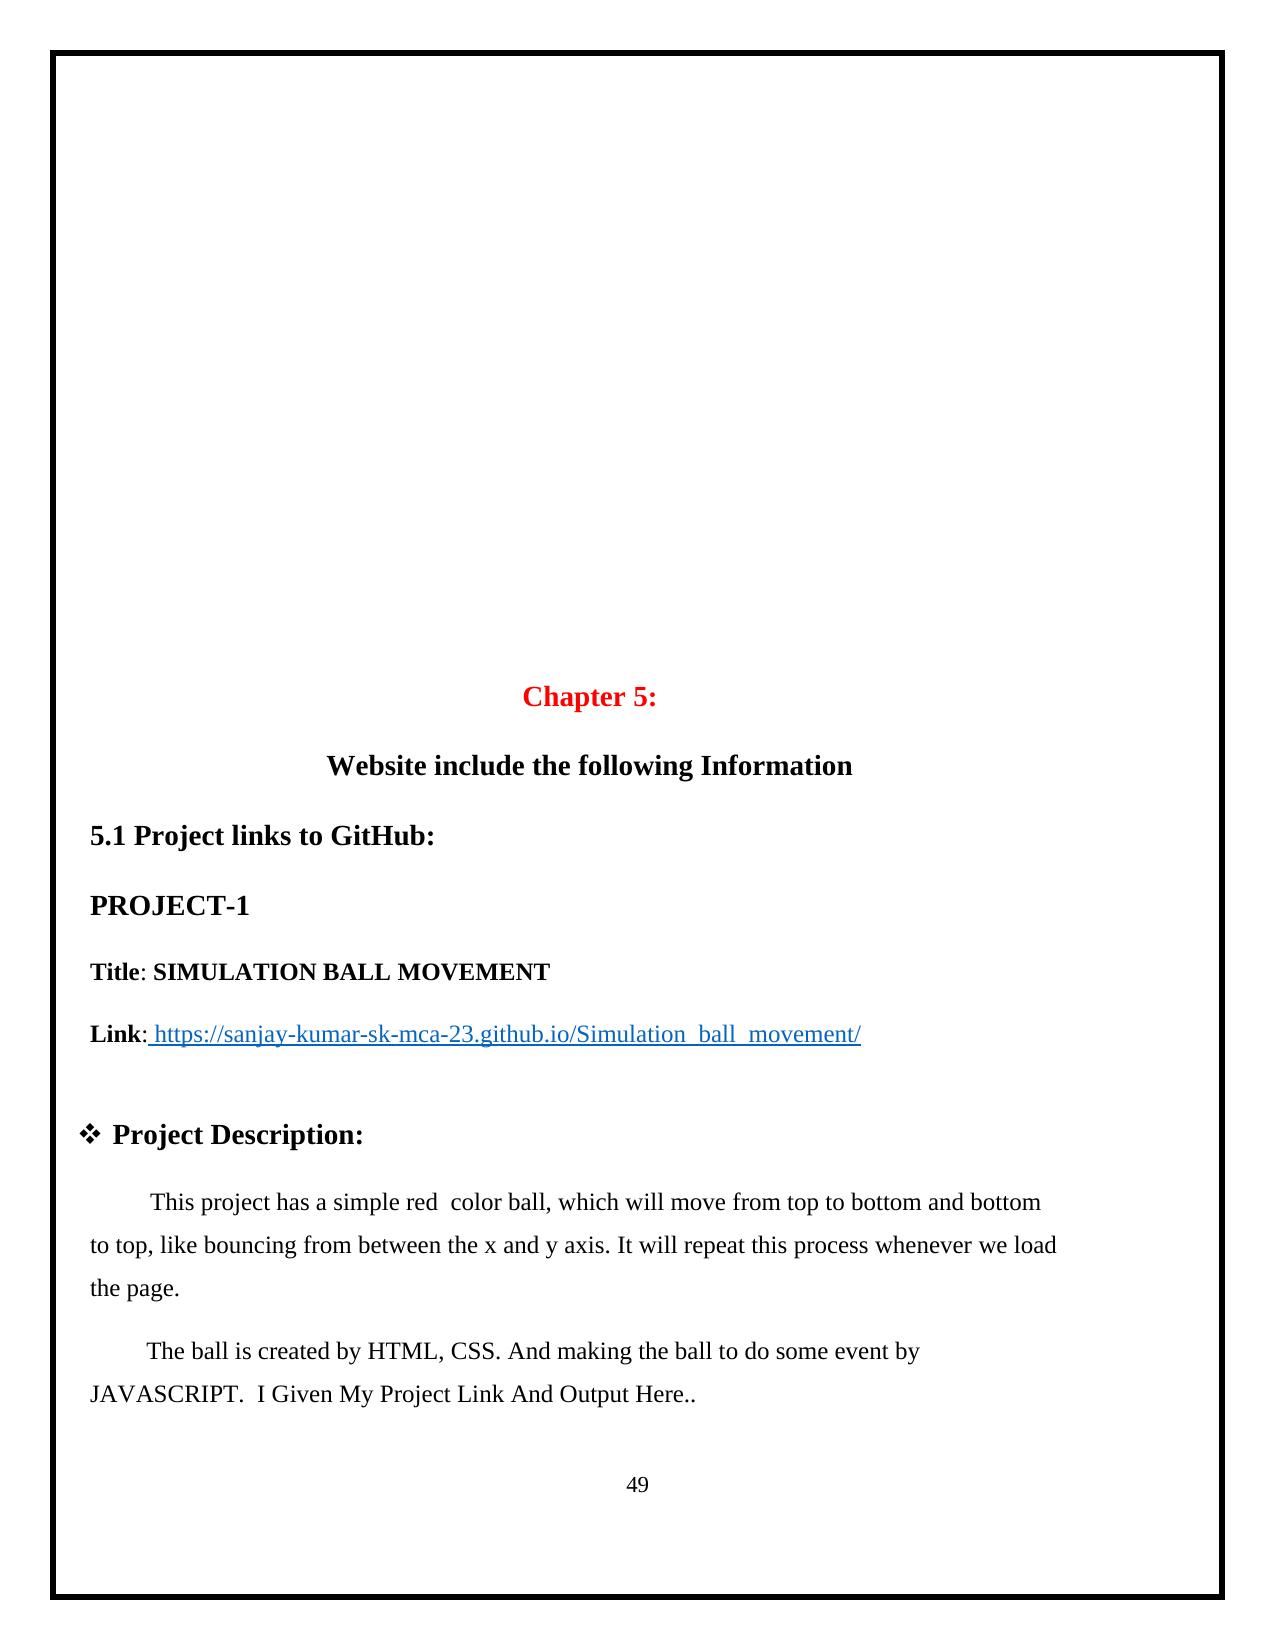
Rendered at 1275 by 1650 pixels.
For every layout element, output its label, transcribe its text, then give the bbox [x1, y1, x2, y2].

text The ball is created by HTML, CSS. And making the ball to do some event by JAVASCRIPT. I Given My Project Link And Output Here.. [90, 1336, 1057, 1408]
text Link: [90, 1019, 1200, 1048]
subtitle Project Description: [77, 1117, 1200, 1151]
text Chapter 5: [94, 679, 1085, 712]
text This project has a simple red color ball, which will move from top to bottom and bottom to top, like bouncing from between the x and y axis. It will repeat this process whenever we load the page. [90, 1187, 1057, 1302]
subtitle PROJECT-1 [90, 888, 1200, 921]
text 5.1 Project links to GitHub: [90, 818, 1200, 852]
text Title: SIMULATION BALL MOVEMENT [90, 957, 1200, 986]
text Website include the following Information [94, 748, 1085, 782]
